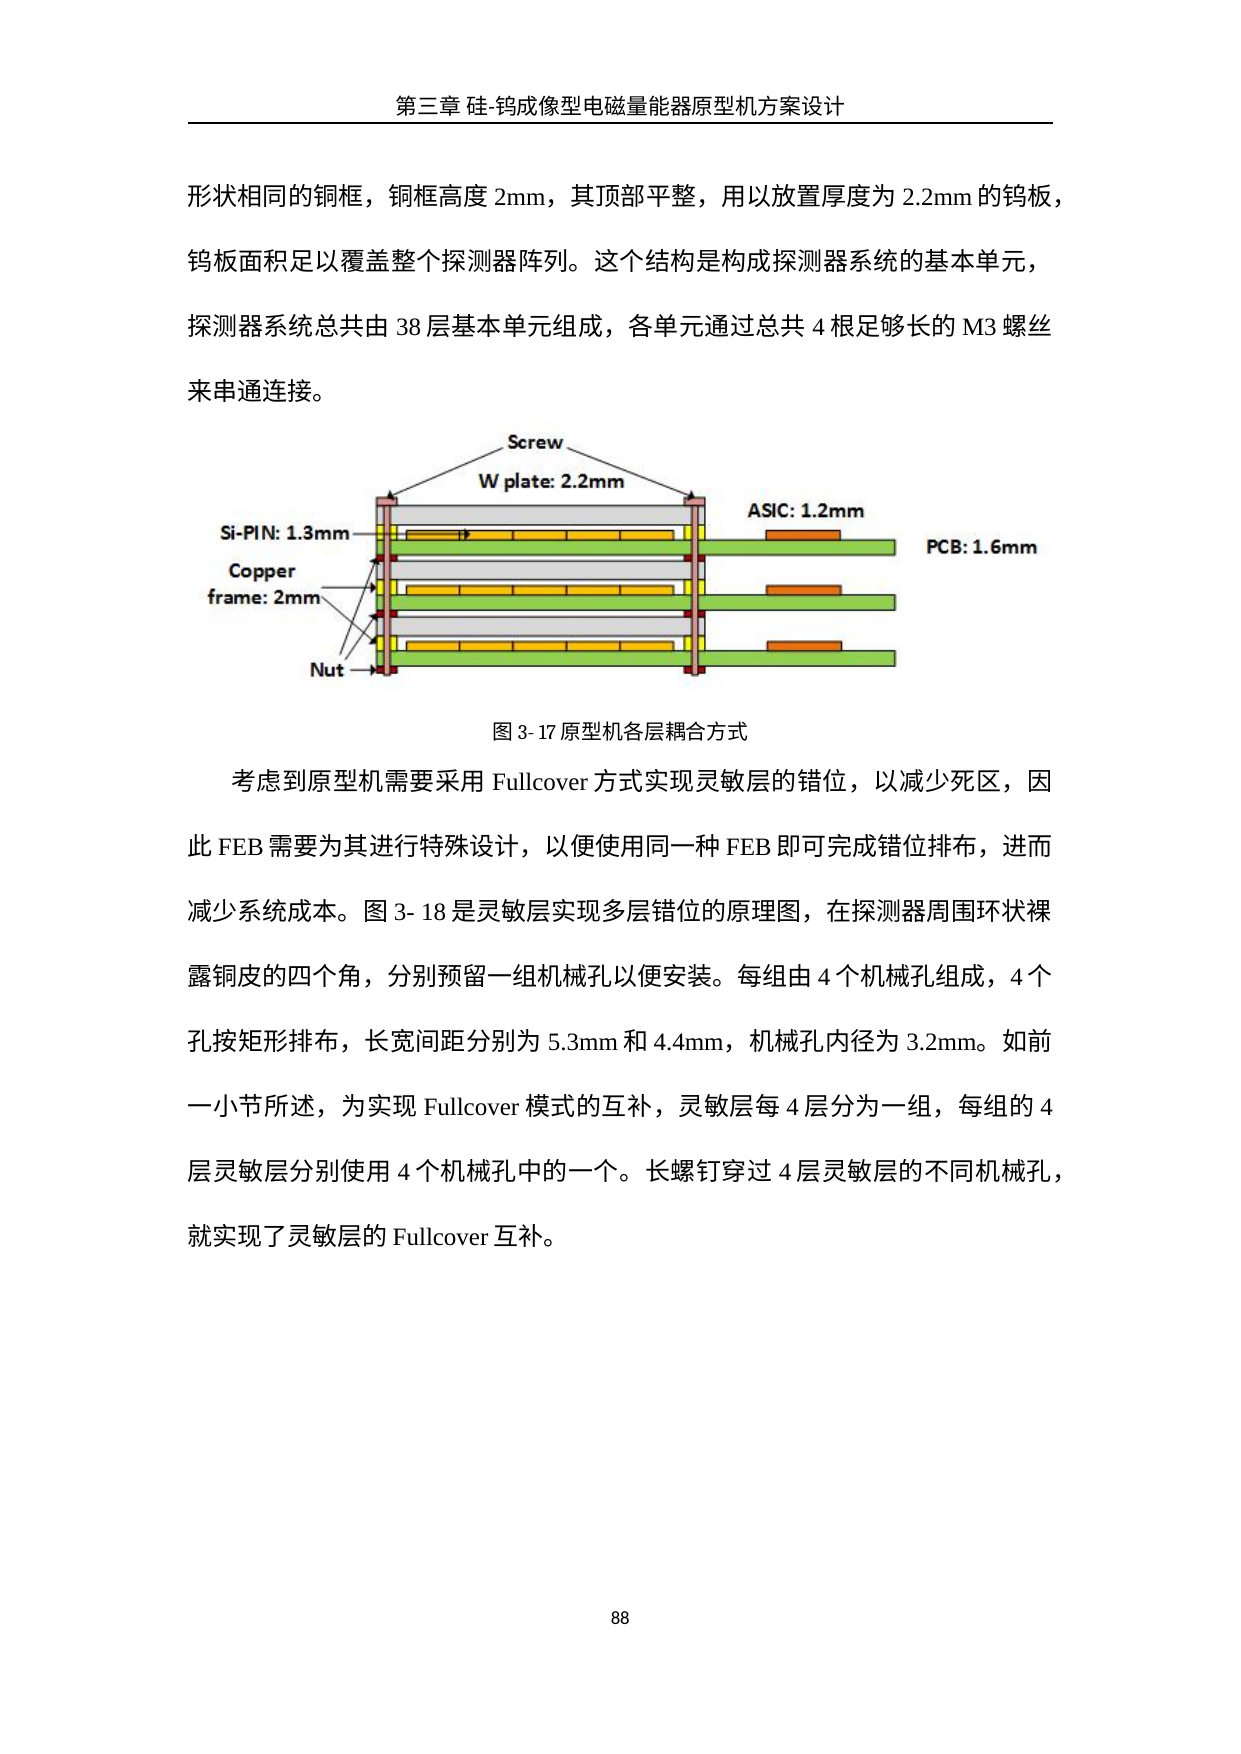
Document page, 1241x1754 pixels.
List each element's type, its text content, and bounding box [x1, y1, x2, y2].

text 考虑到原型机需要采用Fullcover方式实现灵敏层的错位，以减少死区，因此FEB需要为其进行特殊设计，以便使用同一种FEB即可完成错位排布，进而减少系统成本。图 3- 18是灵敏层实现多层错位的原理图，在探测器周围环状裸露铜皮的四个角，分别预留一组机械孔以便安装。每组由4个机械孔组成，4个孔按矩形排布，长宽间距分别为5.3mm和4.4mm，机械孔内径为3.2mm。如前一小节所述，为实现Fullcover模式的互补，灵敏层每4层分为一组，每组的4层灵敏层分别使用4个机械孔中的一个。长螺钉穿过4层灵敏层的不同机械孔，就实现了灵敏层的Fullcover互补。 [187, 747, 1053, 1267]
picture [187, 422, 1053, 695]
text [187, 162, 1053, 422]
text 图 3- 17 原型机各层耦合方式 [187, 714, 1053, 747]
